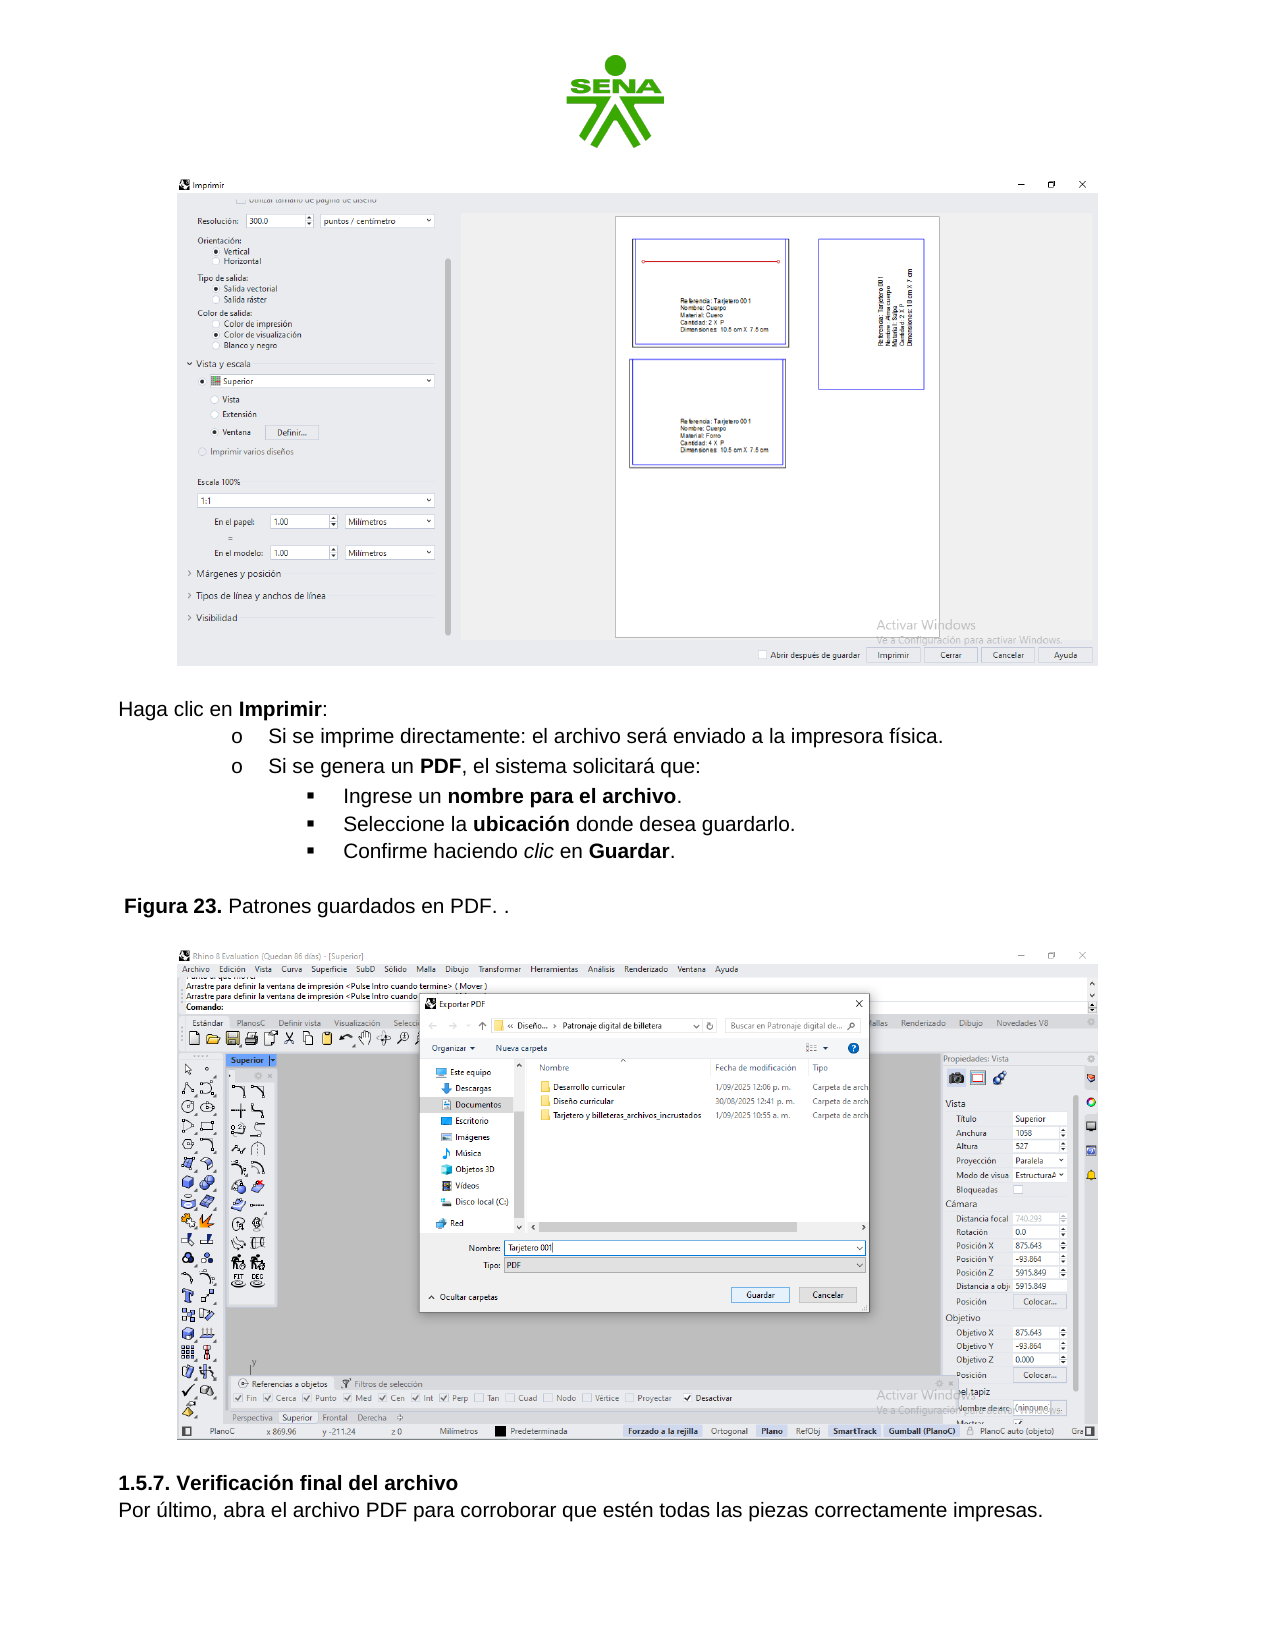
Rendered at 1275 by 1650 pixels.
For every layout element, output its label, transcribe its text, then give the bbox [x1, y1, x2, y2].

text Haga clic en Imprimir: [118, 697, 1157, 721]
list Seleccione la ubicación donde desea guardarlo. [306, 811, 1157, 835]
text Figura 23. Patrones guardados en PDF. . [118, 894, 1157, 918]
list Si se imprime directamente: el archivo será enviado a la impresora física. [231, 724, 1157, 750]
picture [566, 55, 664, 148]
list Si se genera un PDF, el sistema solicitará que: [231, 754, 1157, 780]
text 1.5.7. Verificación final del archivo [118, 1471, 1157, 1494]
picture [177, 177, 1098, 666]
list Ingrese un nombre para el archivo. [306, 784, 1157, 808]
picture [177, 949, 1098, 1440]
list Confirme haciendo clic en Guardar. [306, 839, 1157, 863]
text Por último, abra el archivo PDF para corroborar que estén todas las piezas correctamente impresas. [118, 1498, 1157, 1522]
